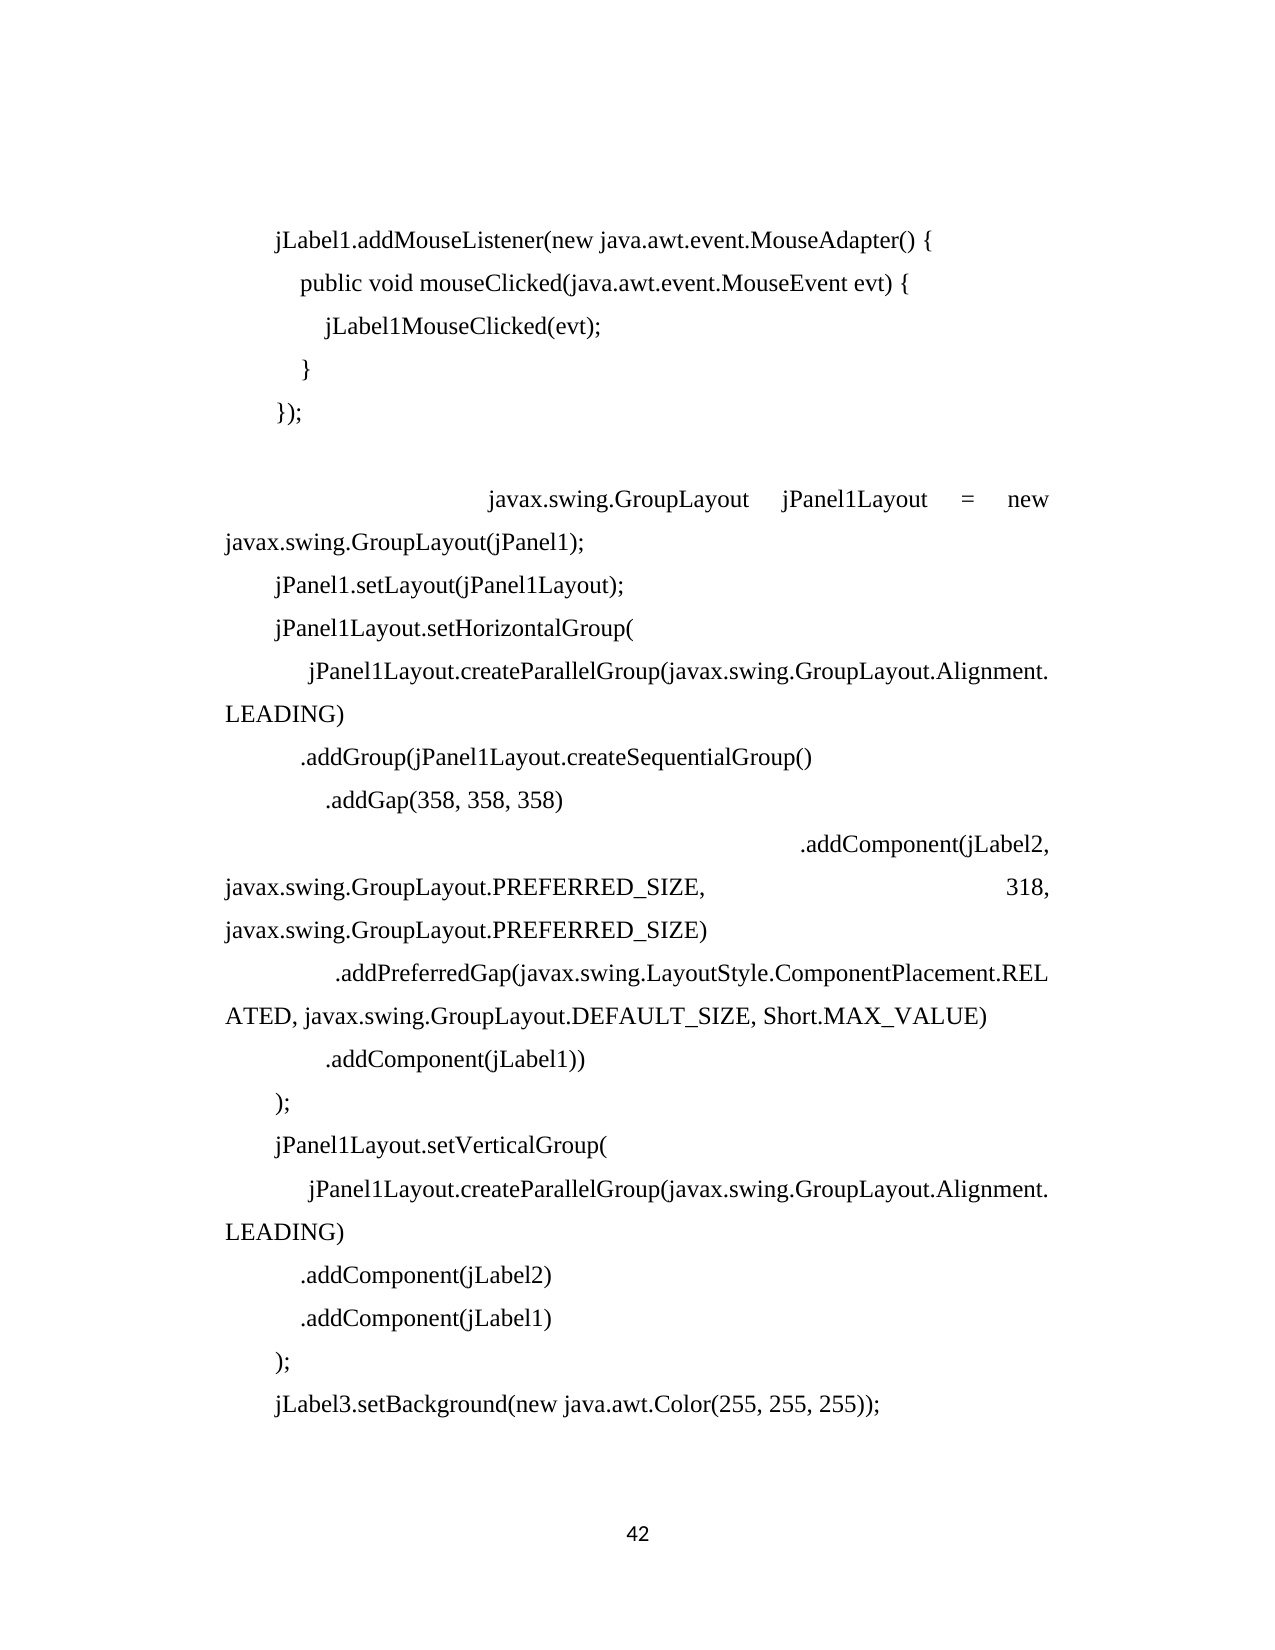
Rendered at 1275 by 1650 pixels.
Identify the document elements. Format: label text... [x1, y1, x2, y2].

text }); [225, 397, 1050, 426]
text jPanel1.setLayout(jPanel1Layout); [225, 570, 1050, 599]
text .addComponent(jLabel2) [225, 1260, 1050, 1289]
text .addComponent(jLabel1) [225, 1303, 1050, 1332]
text public void mouseClicked(java.awt.event.MouseEvent evt) { [225, 268, 1050, 297]
text .addPreferredGap(javax.swing.LayoutStyle.ComponentPlacement.RELATED, javax.swing.GroupLayout.DEFAULT_SIZE, Short.MAX_VALUE) [225, 958, 1050, 1030]
text .addComponent(jLabel2, javax.swing.GroupLayout.PREFERRED_SIZE, 318, javax.swing.GroupLayout.PREFERRED_SIZE) [225, 829, 1050, 944]
text jLabel3.setBackground(new java.awt.Color(255, 255, 255)); [225, 1389, 1050, 1418]
text jPanel1Layout.setHorizontalGroup( [225, 613, 1050, 642]
text jLabel1.addMouseListener(new java.awt.event.MouseAdapter() { [225, 225, 1050, 254]
text jLabel1MouseClicked(evt); [225, 311, 1050, 340]
text jPanel1Layout.createParallelGroup(javax.swing.GroupLayout.Alignment.LEADING) [225, 1174, 1050, 1246]
text .addGroup(jPanel1Layout.createSequentialGroup() [225, 742, 1050, 771]
text } [225, 354, 1050, 383]
text ); [225, 1087, 1050, 1116]
text javax.swing.GroupLayout jPanel1Layout = new javax.swing.GroupLayout(jPanel1); [225, 484, 1050, 556]
text .addComponent(jLabel1)) [225, 1044, 1050, 1073]
text jPanel1Layout.createParallelGroup(javax.swing.GroupLayout.Alignment.LEADING) [225, 656, 1050, 728]
text jPanel1Layout.setVerticalGroup( [225, 1131, 1050, 1159]
text ); [225, 1346, 1050, 1375]
text .addGap(358, 358, 358) [225, 786, 1050, 814]
